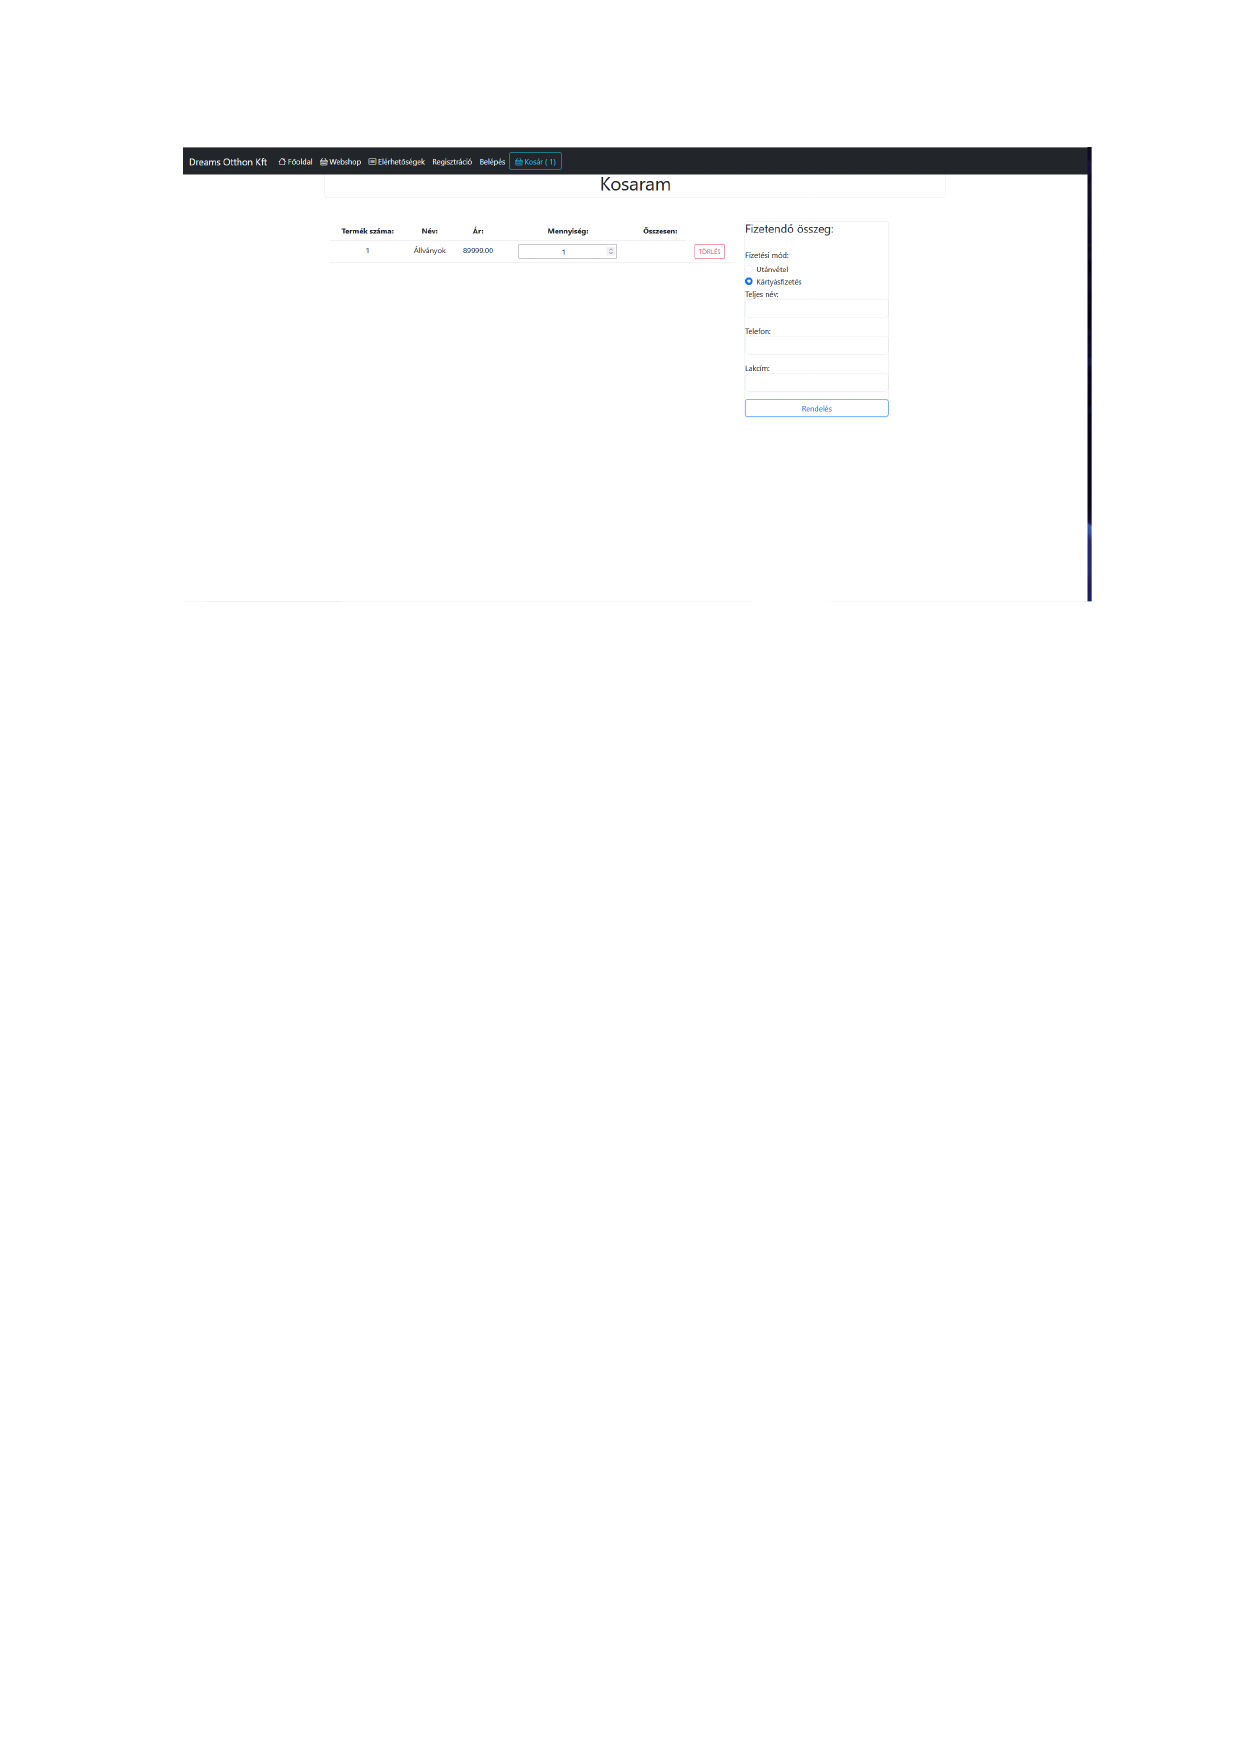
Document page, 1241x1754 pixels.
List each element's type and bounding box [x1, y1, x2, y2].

picture [183, 147, 1092, 602]
